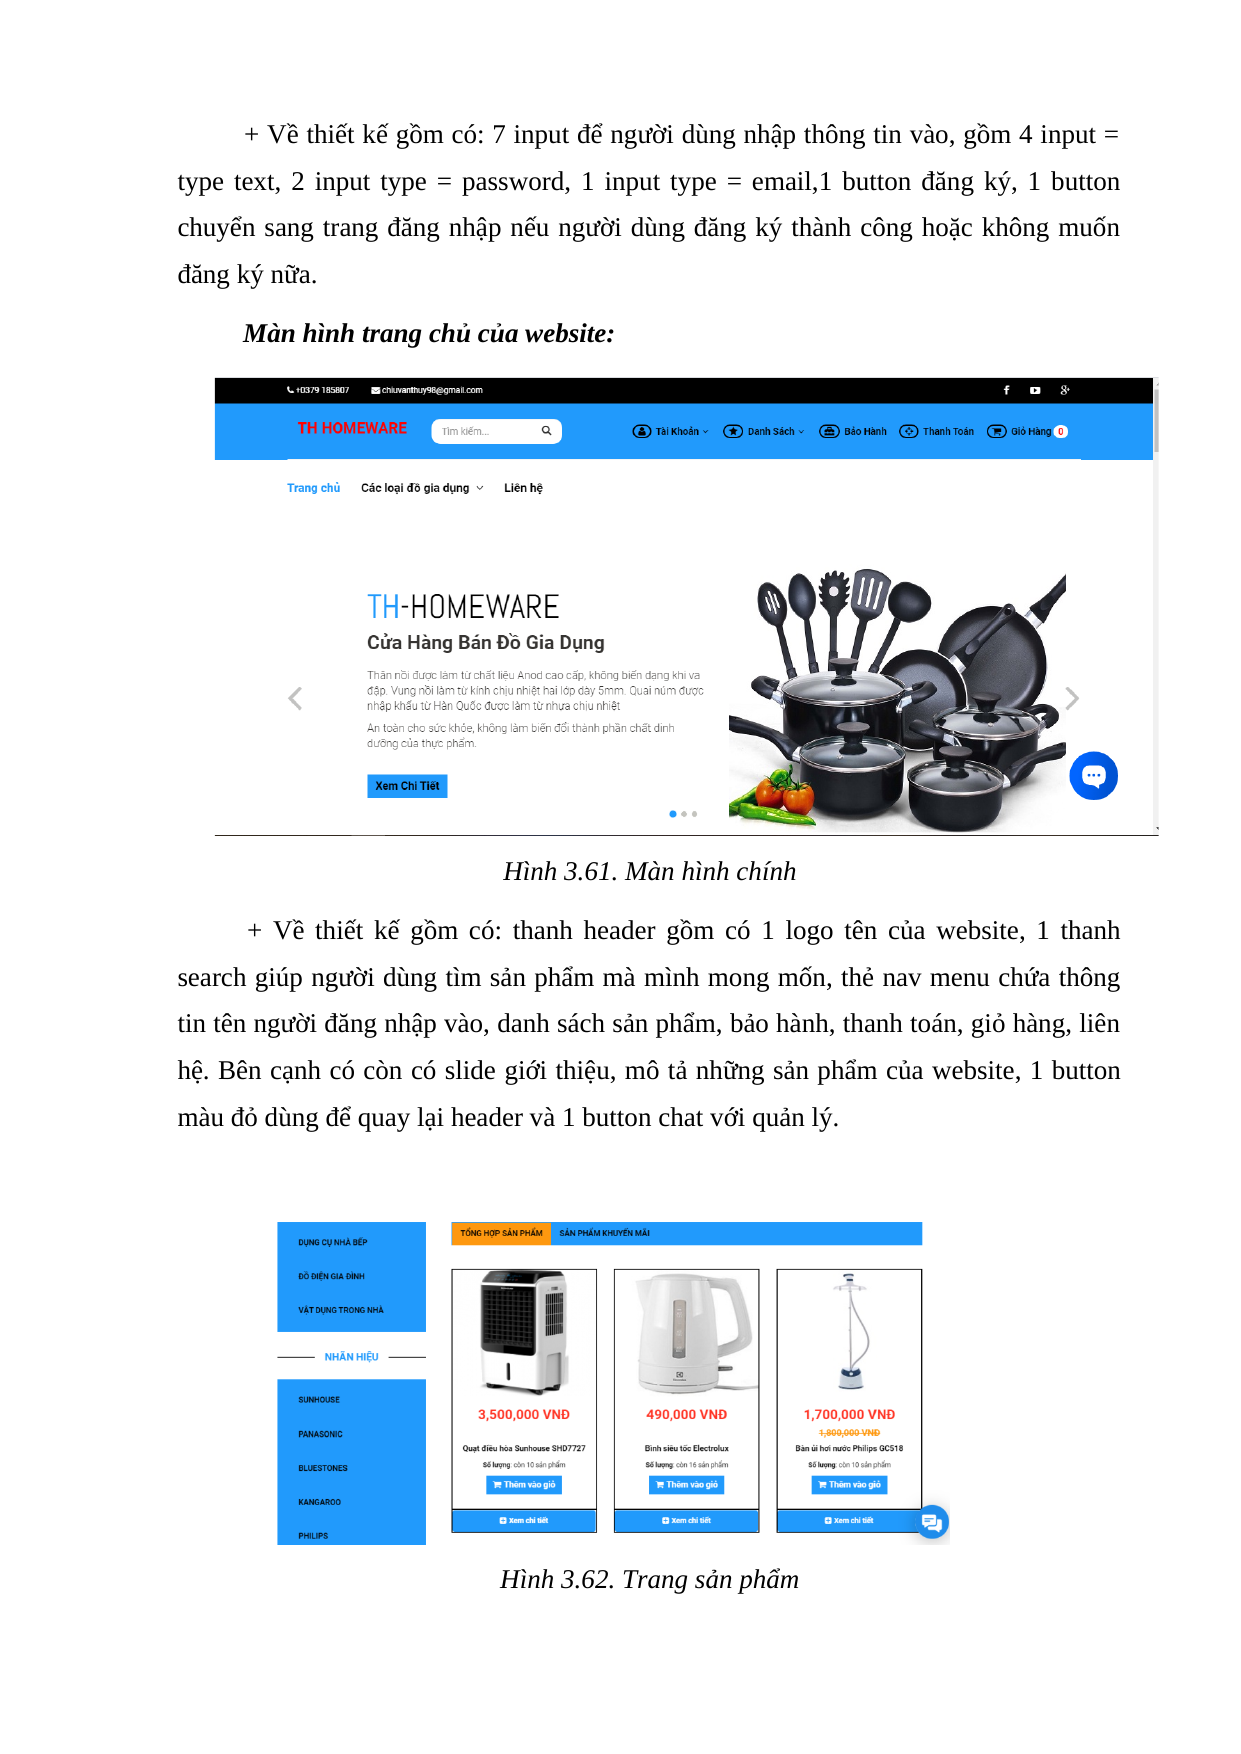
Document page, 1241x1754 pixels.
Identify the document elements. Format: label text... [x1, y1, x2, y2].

text + Về thiết kế gồm có: thanh header gồm có 1 logo tên của website, 1 thanh search giúp người dùng tìm sản phẩm mà mình mong mốn, thẻ nav menu chứa thông tin tên người đăng nhập vào, danh sách sản phẩm, bảo hành, thanh toán, giỏ hàng, liên hệ. Bên cạnh có còn có slide giới thiệu, mô tả những sản phẩm của website, 1 button màu đỏ dùng để quay lại header và 1 button chat với quản lý. [177, 914, 1122, 1132]
picture [214, 376, 1159, 836]
picture [271, 1219, 950, 1545]
text + Về thiết kế gồm có: 7 input để người dùng nhập thông tin vào, gồm 4 input = type text, 2 input type = password, 1 input type = email,1 button đăng ký, 1 button chuyển sang trang đăng nhập nếu người dùng đăng ký thành công hoặc không muốn đăng ký nữa. [177, 118, 1122, 289]
text Màn hình trang chủ của website: [177, 317, 1122, 348]
